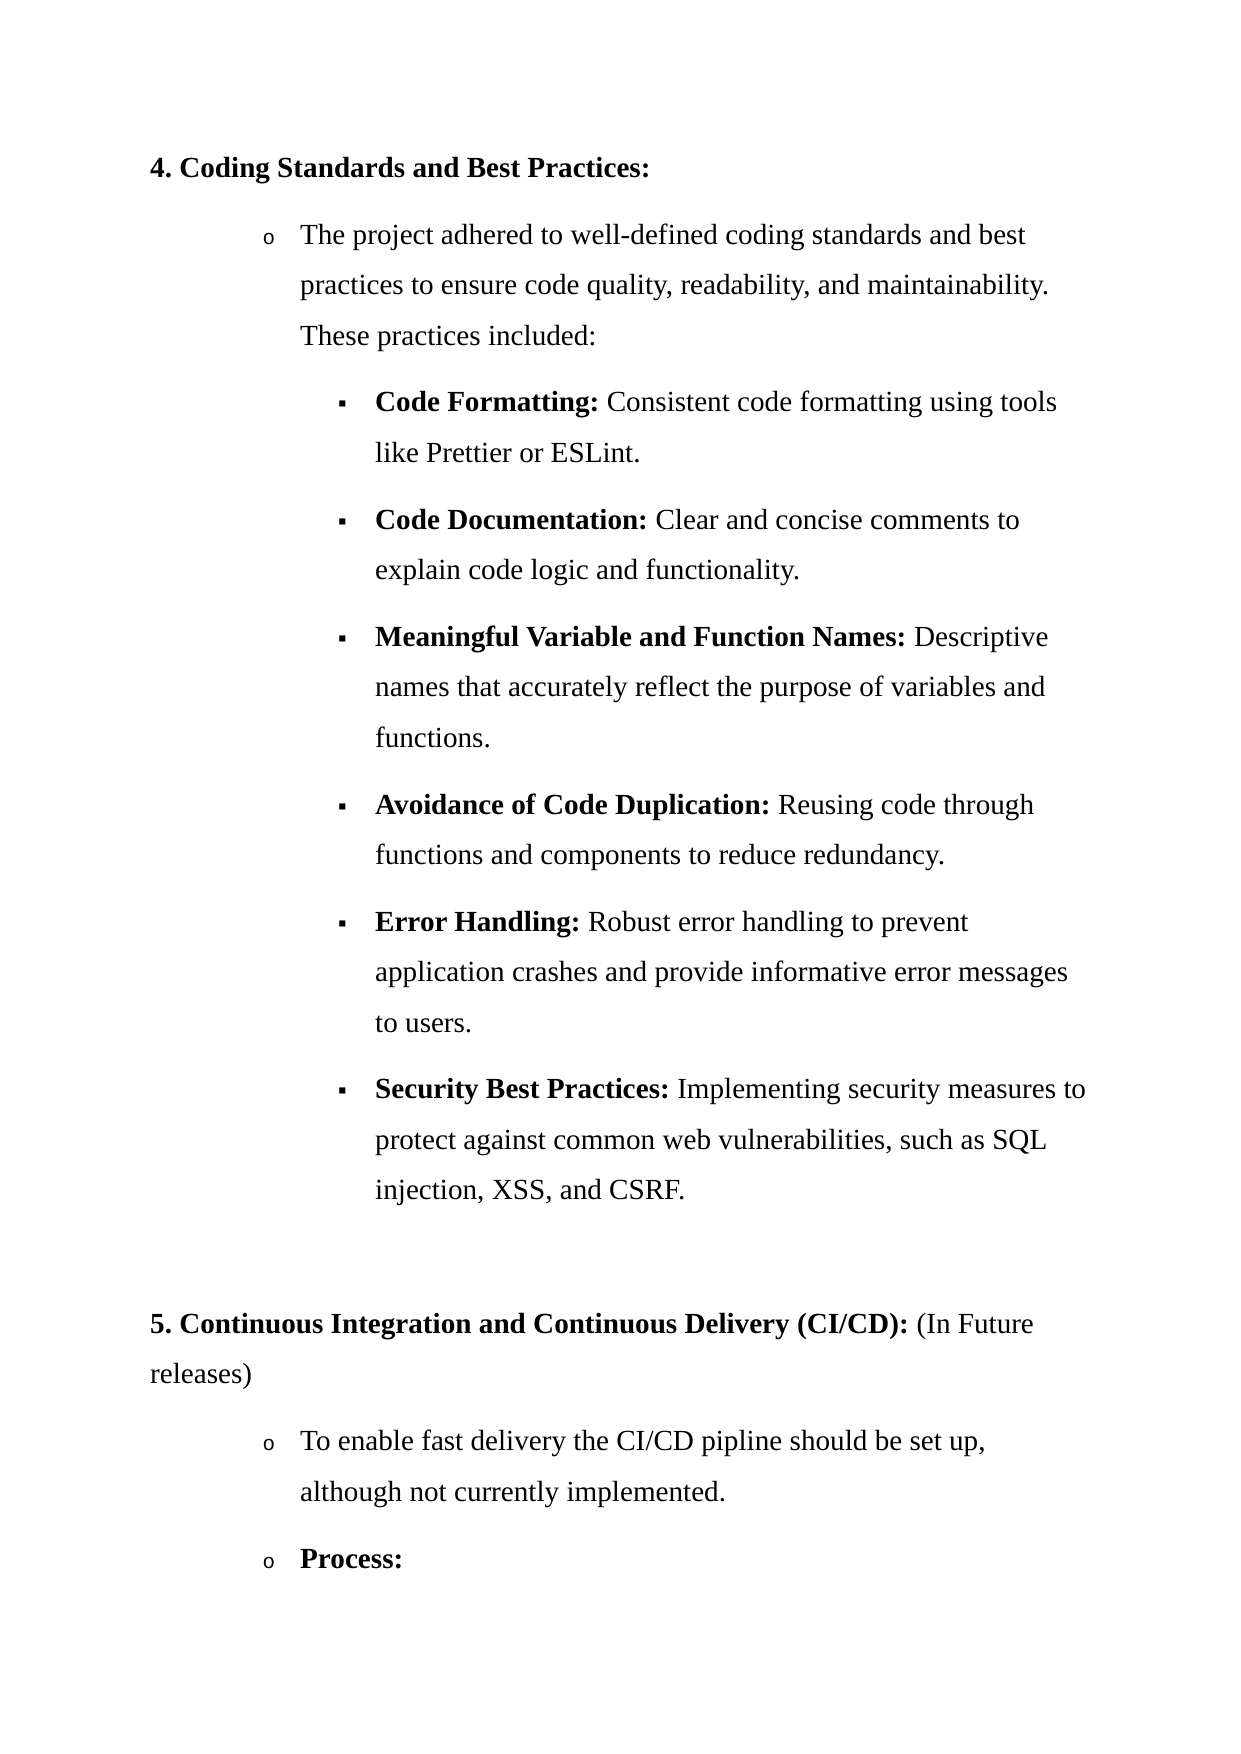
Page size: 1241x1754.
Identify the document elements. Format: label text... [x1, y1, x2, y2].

text 5. Continuous Integration and Continuous Delivery (CI/CD): (In Future releases) [150, 1306, 1090, 1390]
list The project adhered to well-defined coding standards and best practices to ensure code quality, readability, and maintainability. These practices included: [262, 217, 1090, 351]
list Avoidance of Code Duplication: Reusing code through functions and components to reduce redundancy. [337, 787, 1090, 871]
list To enable fast delivery the CI/CD pipline should be set up, although not currently implemented. [262, 1423, 1090, 1507]
list Error Handling: Robust error handling to prevent application crashes and provide informative error messages to users. [337, 904, 1090, 1038]
text 4. Coding Standards and Best Practices: [150, 150, 1090, 183]
list Code Documentation: Clear and concise comments to explain code logic and functionality. [337, 502, 1090, 586]
list Code Formatting: Consistent code formatting using tools like Prettier or ESLint. [337, 384, 1090, 468]
list Meaningful Variable and Function Names: Descriptive names that accurately reflect the purpose of variables and functions. [337, 619, 1090, 753]
list Process: [262, 1541, 1090, 1574]
list Security Best Practices: Implementing security measures to protect against common web vulnerabilities, such as SQL injection, XSS, and CSRF. [337, 1072, 1090, 1206]
